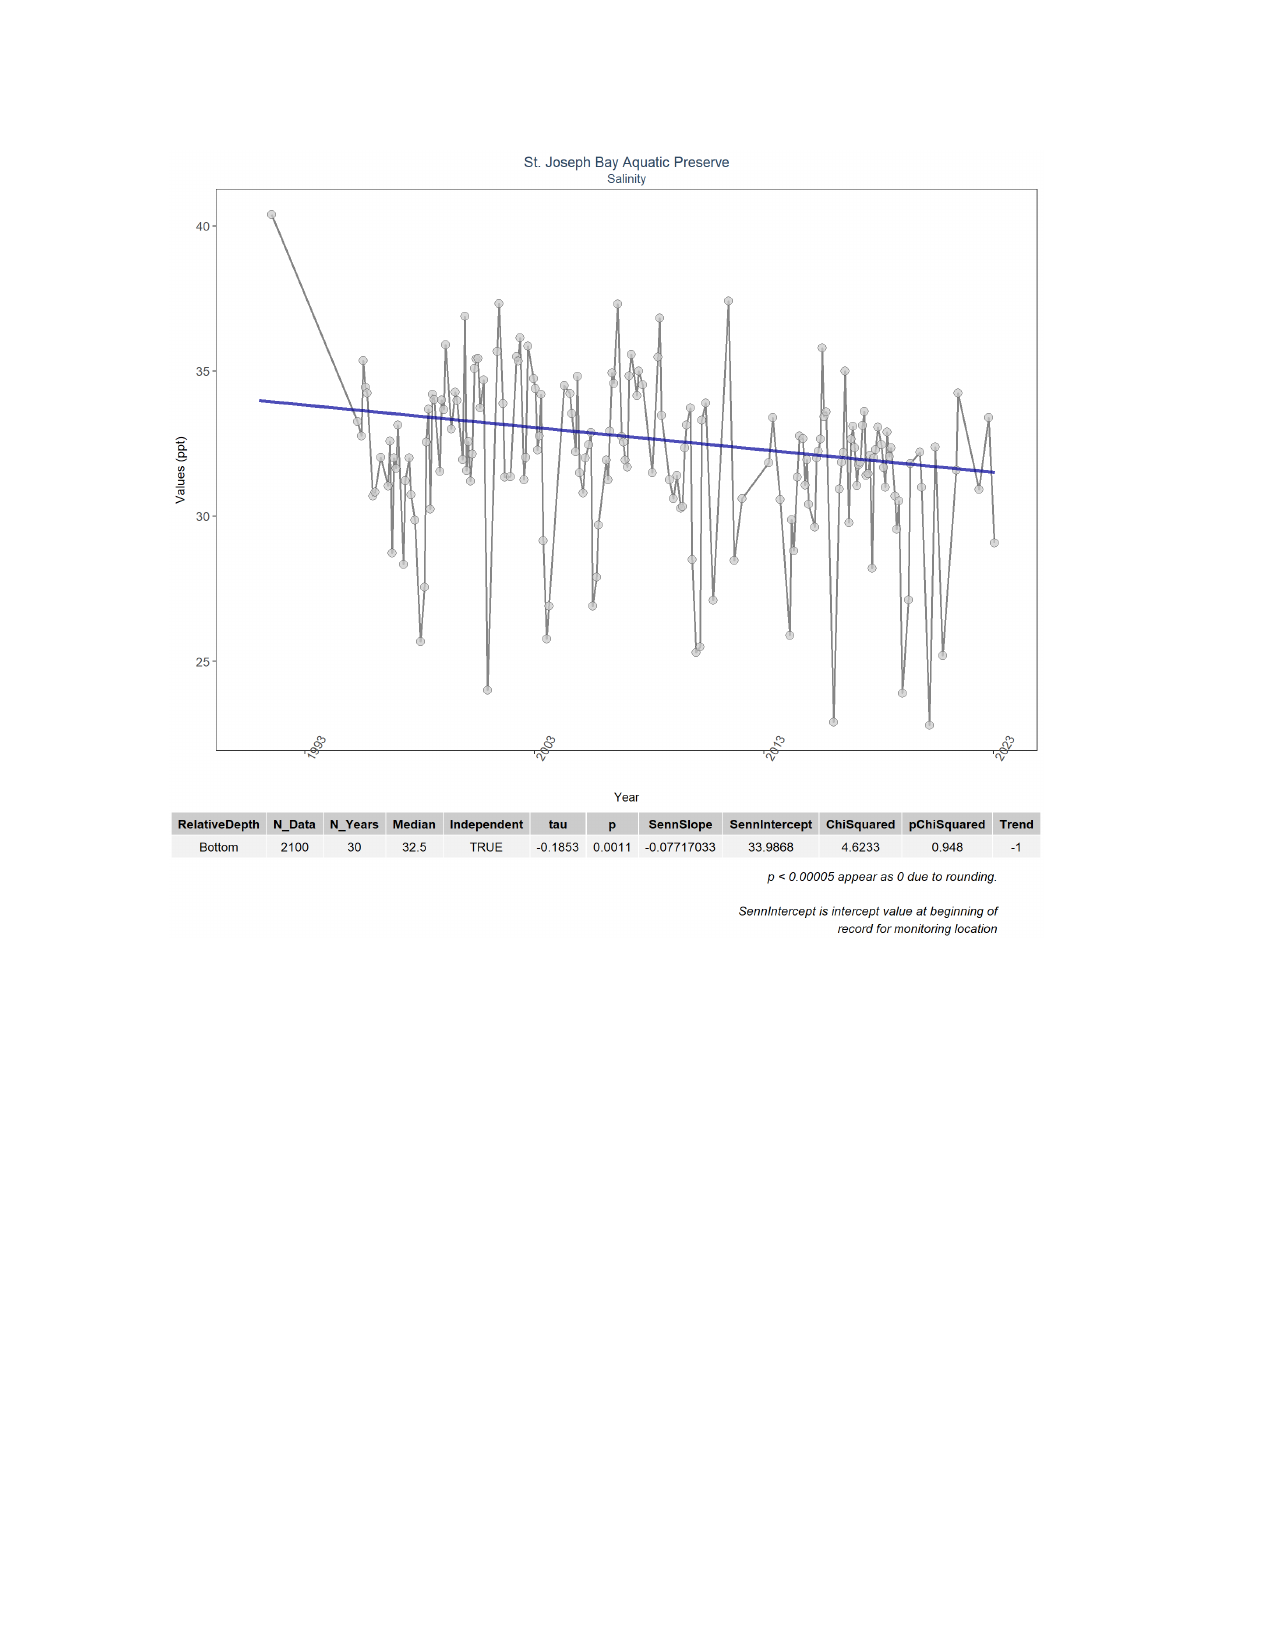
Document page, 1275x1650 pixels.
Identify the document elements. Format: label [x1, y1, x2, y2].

picture [168, 150, 1044, 938]
